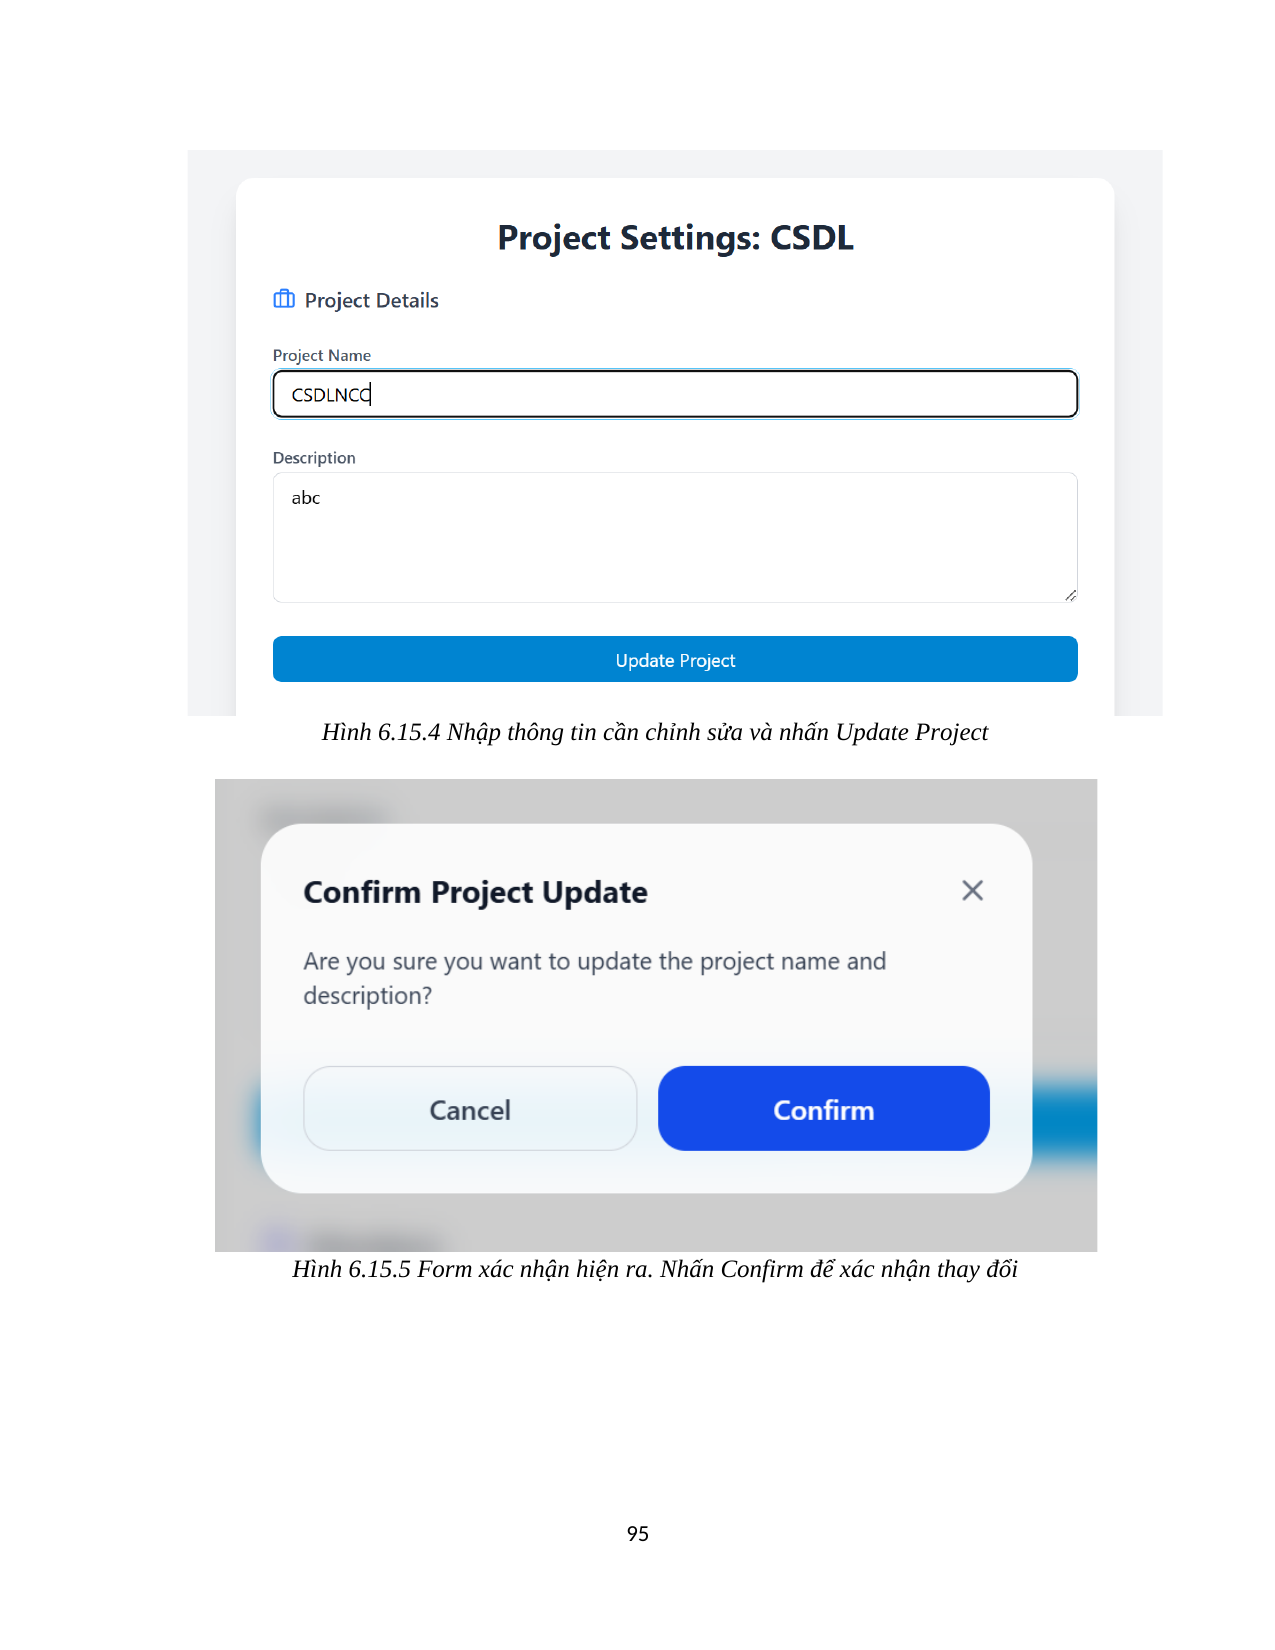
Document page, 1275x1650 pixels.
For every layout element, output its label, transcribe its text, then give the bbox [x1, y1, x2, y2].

list Hình 6.15.4 Nhập thông tin cần chỉnh sửa và nhấn Update Project [187, 717, 1125, 746]
picture [215, 779, 1098, 1252]
picture [187, 150, 1163, 716]
list Hình 6.15.5 Form xác nhận hiện ra. Nhấn Confirm để xác nhận thay đổi [187, 1254, 1125, 1283]
